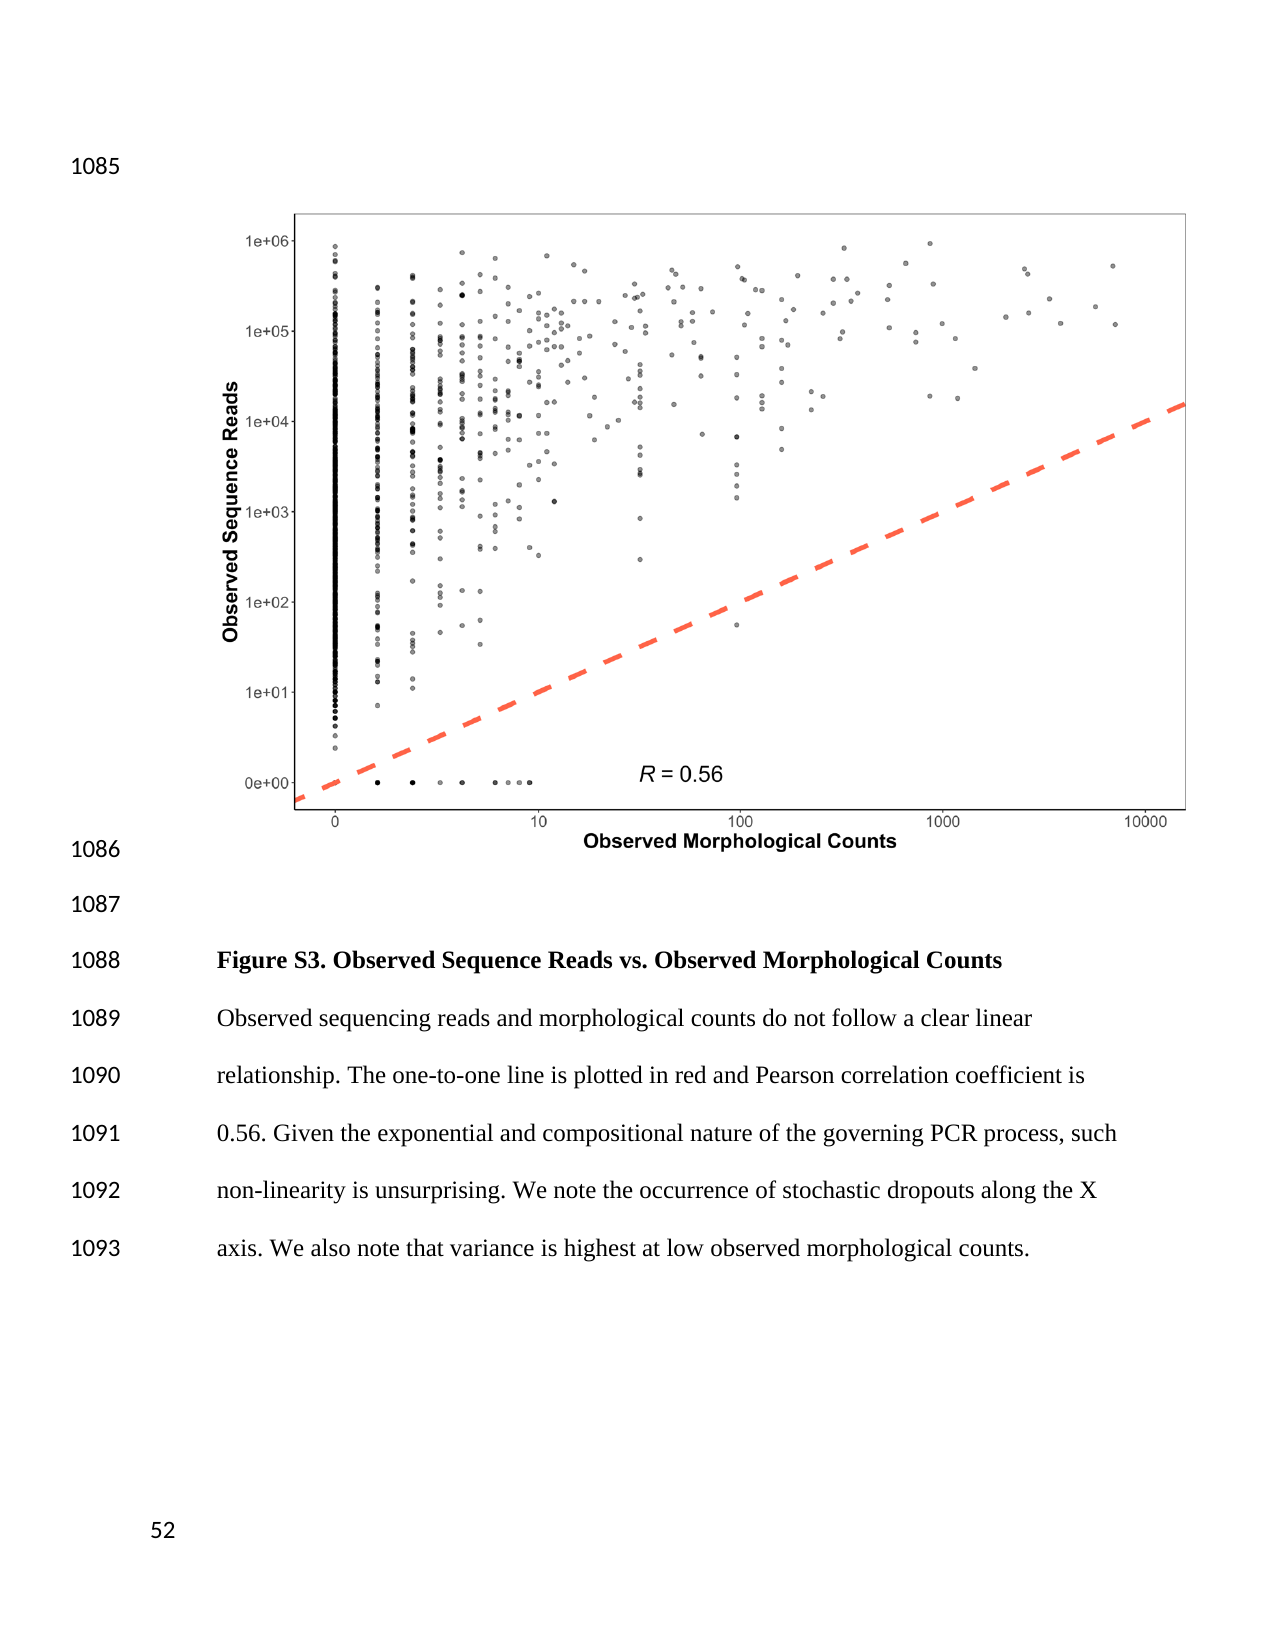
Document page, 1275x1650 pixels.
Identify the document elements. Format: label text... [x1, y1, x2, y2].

picture [216, 207, 1192, 858]
text Observed sequencing reads and morphological counts do not follow a clear linear relationship. The one-to-one line is plotted in red and Pearson correlation coefficient is 0.56. Given the exponential and compositional nature of the governing PCR process, such non-linearity is unsurprising. We note the occurrence of stochastic dropouts along the X axis. We also note that variance is highest at low observed morphological counts. [217, 1003, 1125, 1262]
text Figure S3. Observed Sequence Reads vs. Observed Morphological Counts [217, 946, 1125, 974]
